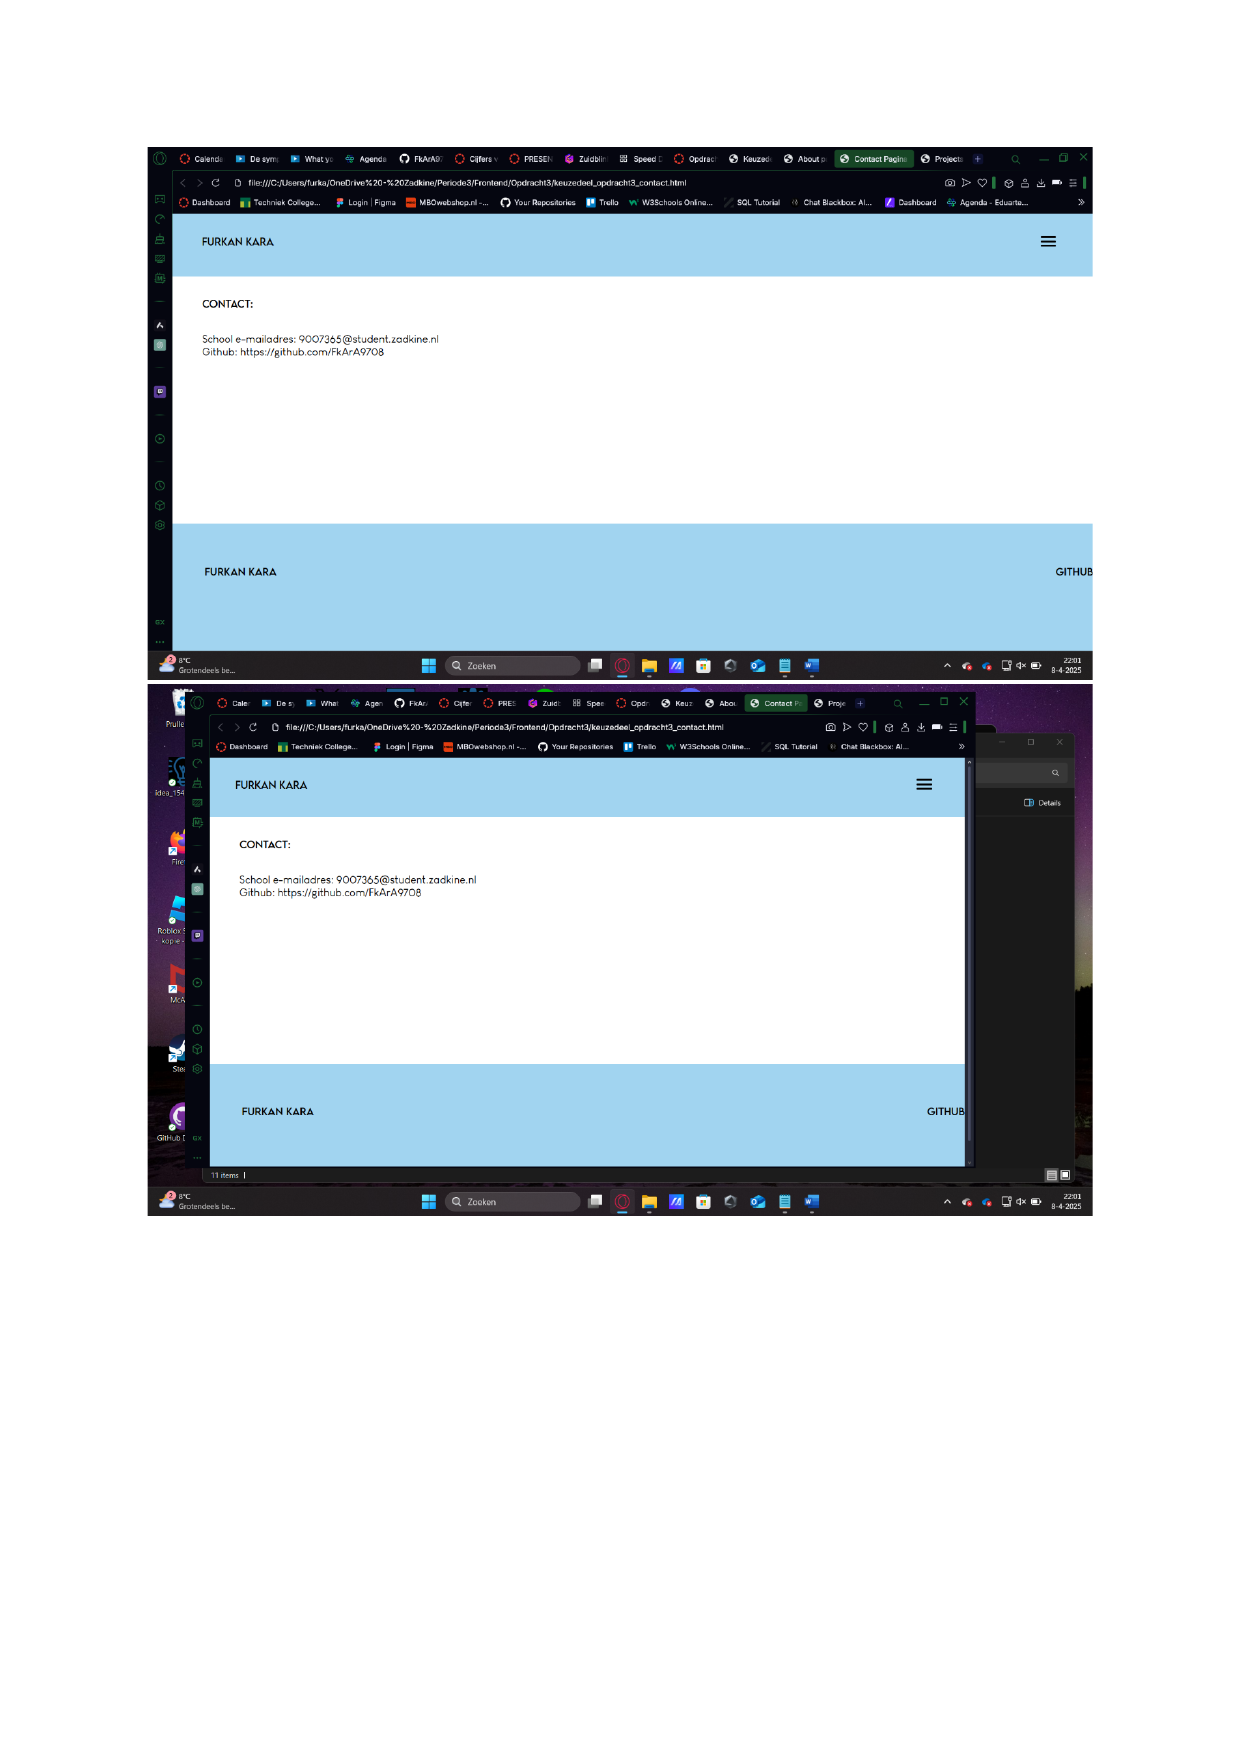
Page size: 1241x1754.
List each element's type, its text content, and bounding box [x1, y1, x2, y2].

picture [147, 684, 1093, 1216]
picture [147, 147, 1093, 680]
